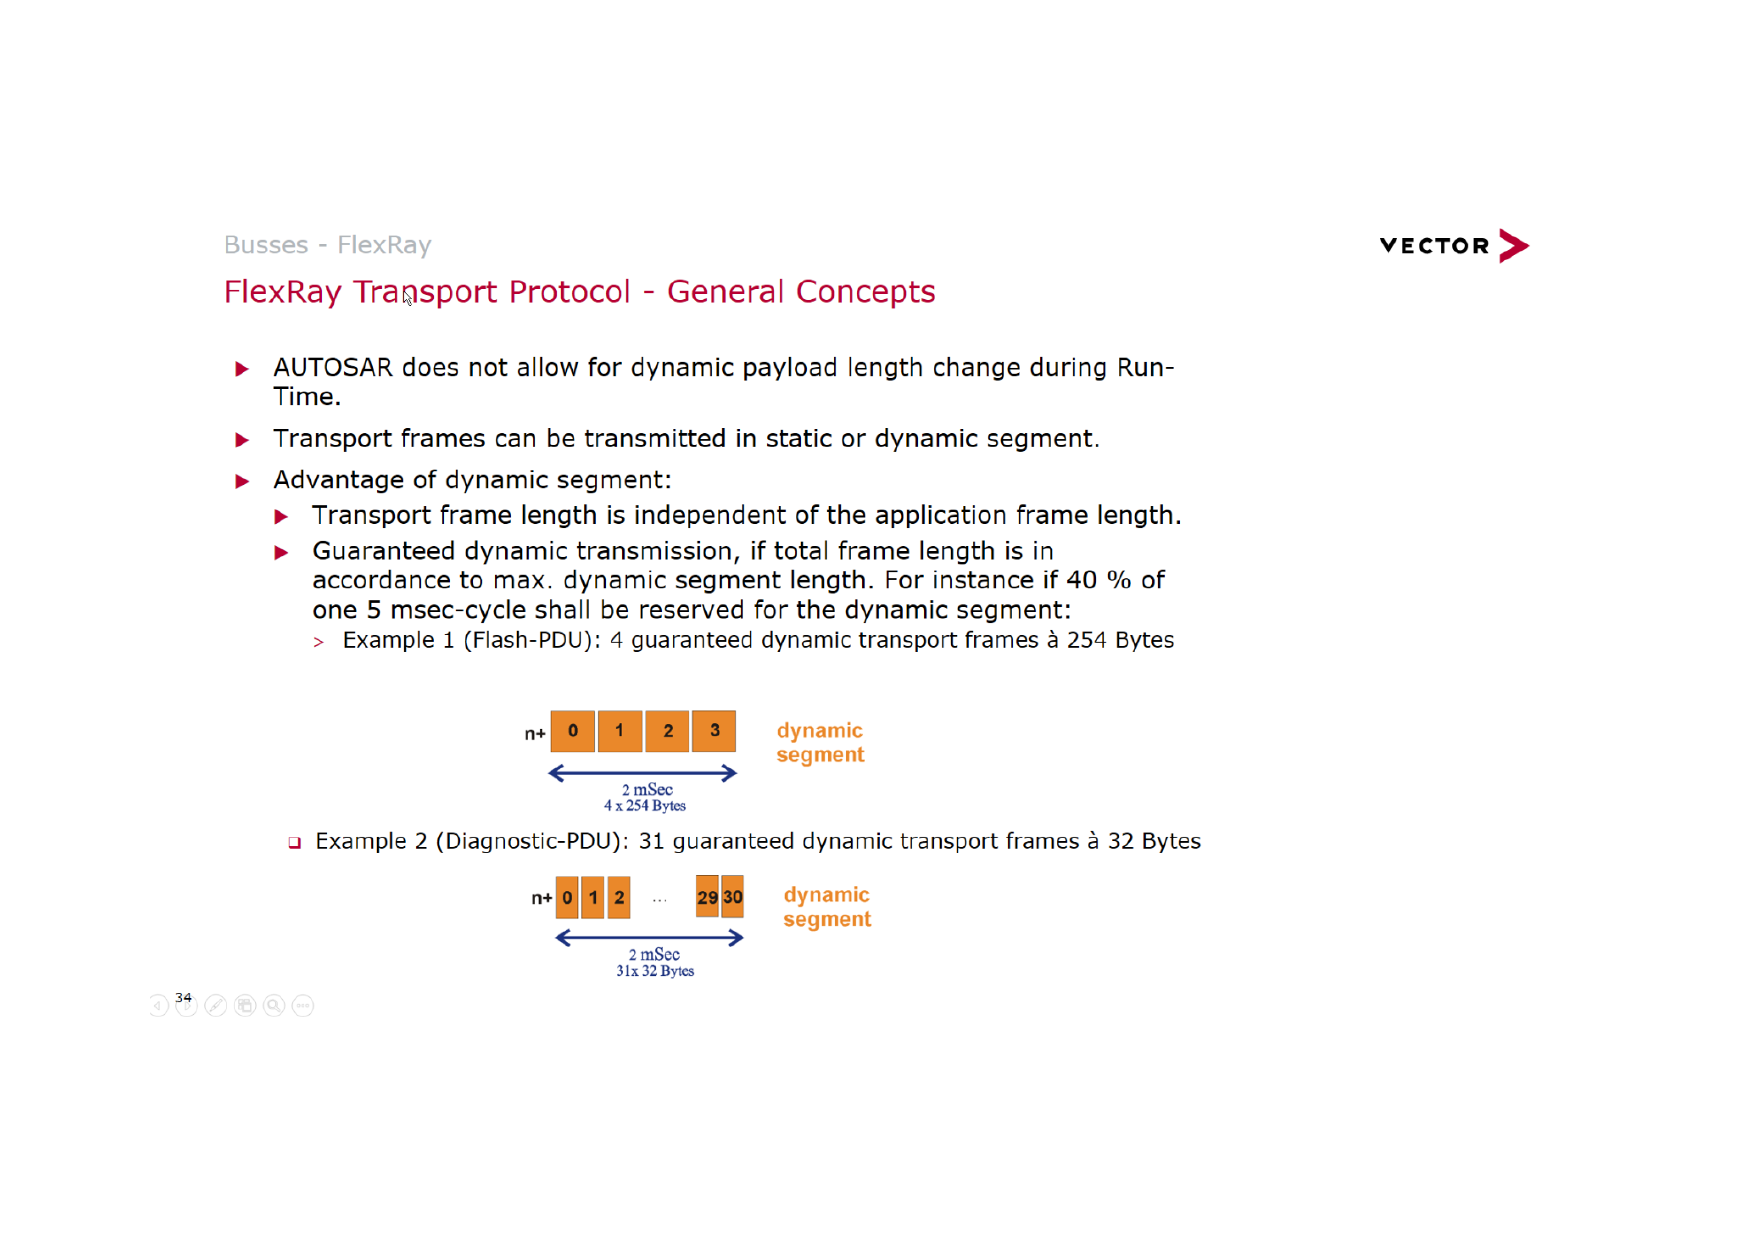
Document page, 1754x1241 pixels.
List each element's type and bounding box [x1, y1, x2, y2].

picture [150, 197, 1604, 1017]
